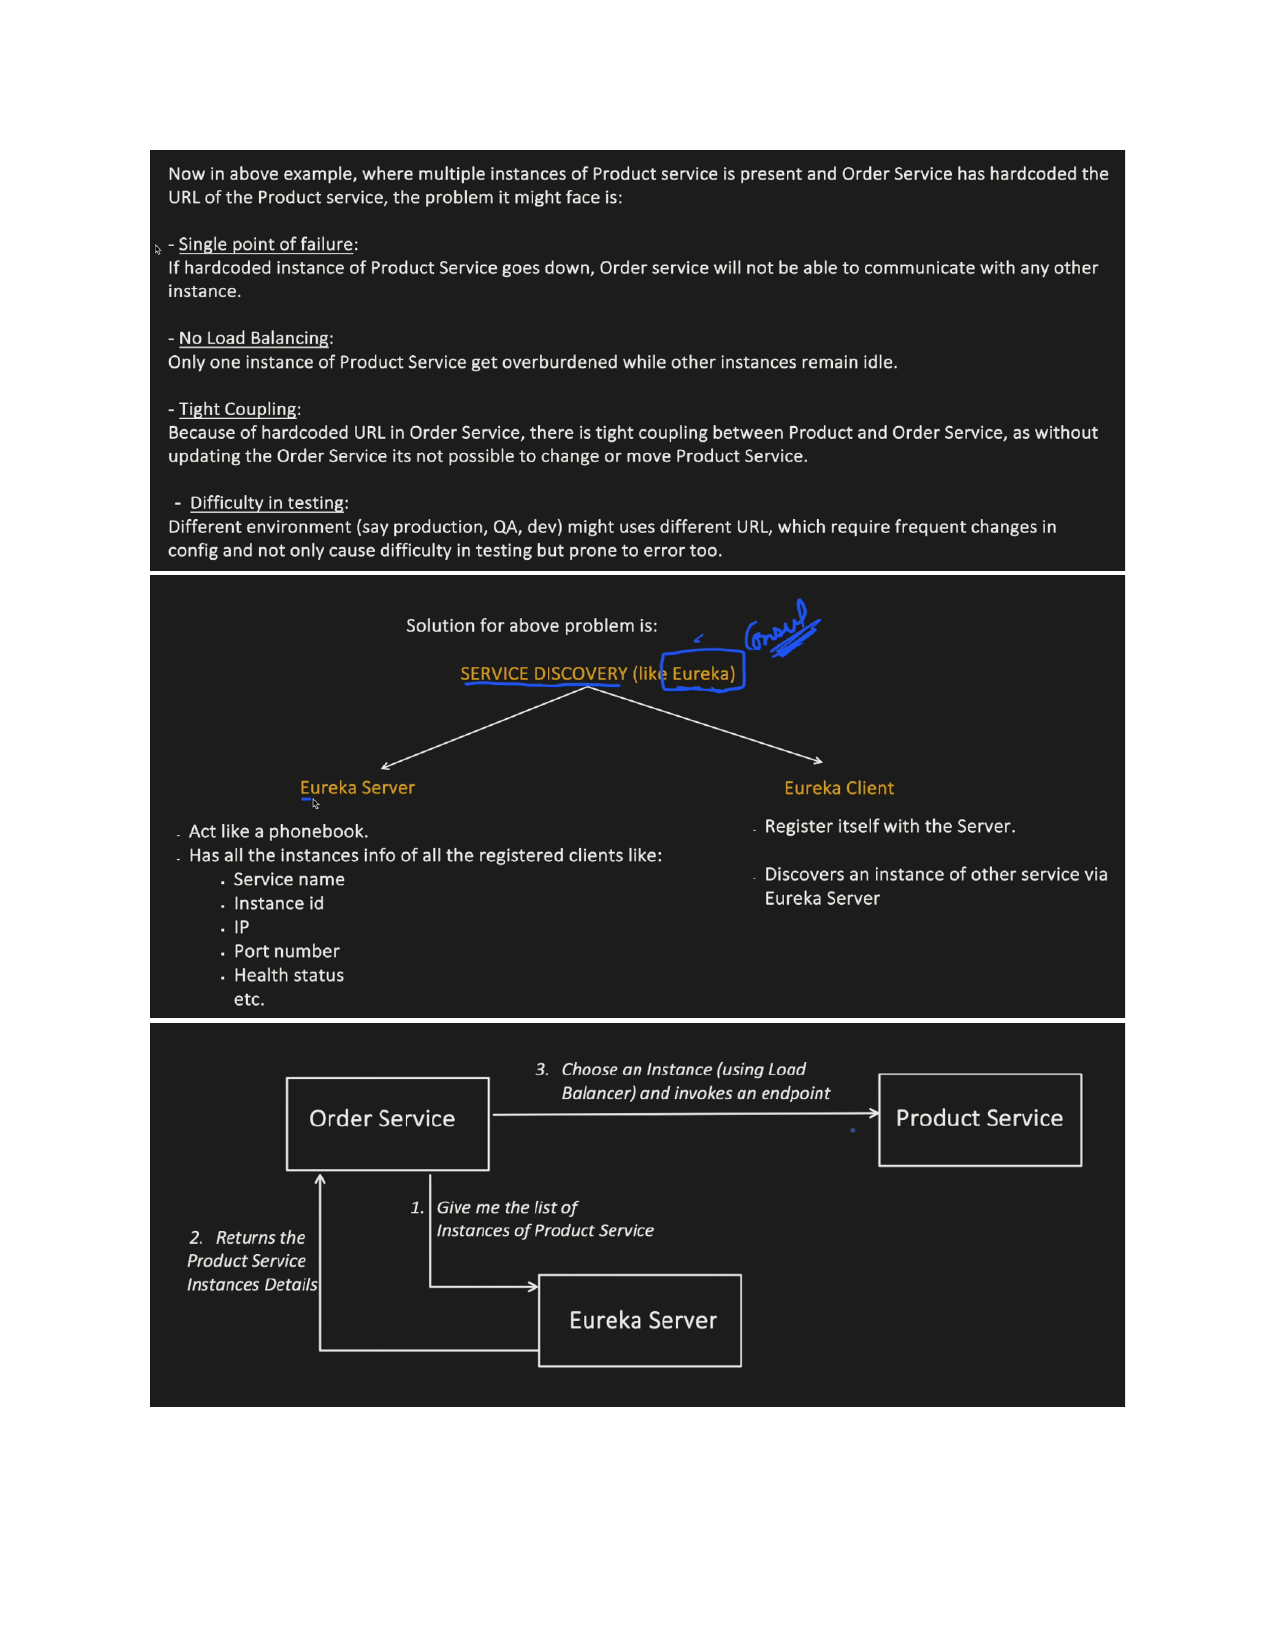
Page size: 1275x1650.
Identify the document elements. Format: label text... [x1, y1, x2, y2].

picture [150, 150, 1125, 571]
picture [150, 575, 1125, 1018]
picture [150, 1023, 1125, 1407]
